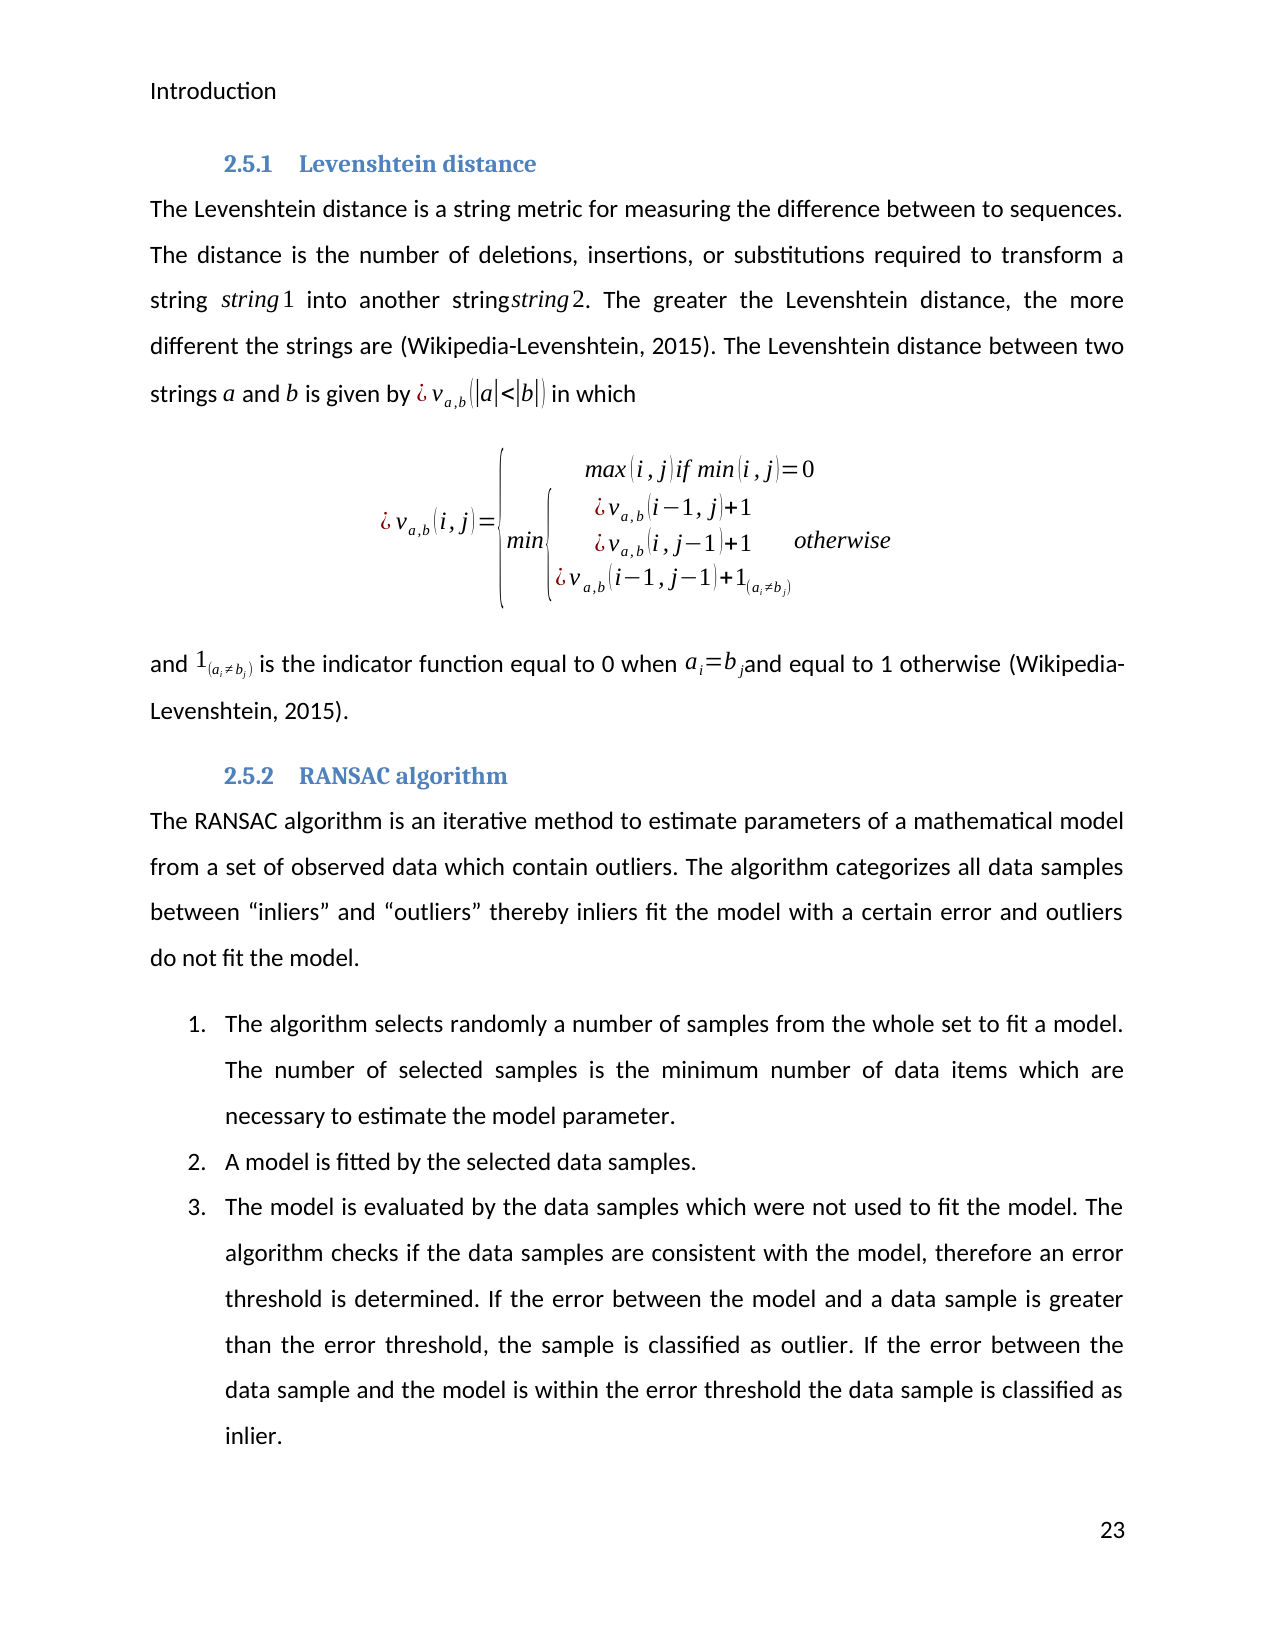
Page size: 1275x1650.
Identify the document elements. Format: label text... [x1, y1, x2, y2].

text The RANSAC algorithm is an iterative method to estimate parameters of a mathematical model from a set of observed data which contain outliers. The algorithm categorizes all data samples between “inliers” and “outliers” thereby inliers fit the model with a certain error and outliers do not fit the model. [150, 805, 1125, 973]
subtitle Levenshtein distance [224, 150, 1125, 179]
list A model is fitted by the selected data samples. [187, 1146, 1125, 1176]
text and is the indicator function equal to 0 when and equal to 1 otherwise . [150, 646, 1125, 726]
subtitle RANSAC algorithm [224, 762, 1125, 791]
text The Levenshtein distance is a string metric for measuring the difference between to sequences. The distance is the number of deletions, insertions, or substitutions required to transform a string into another string. The greater the Levenshtein distance, the more different the strings are . The Levenshtein distance between two strings and is given by in which [150, 193, 1125, 411]
list The algorithm selects randomly a number of samples from the whole set to fit a model. The number of selected samples is the minimum number of data items which are necessary to estimate the model parameter. [187, 1009, 1125, 1131]
list The model is evaluated by the data samples which were not used to fit the model. The algorithm checks if the data samples are consistent with the model, therefore an error threshold is determined. If the error between the model and a data sample is greater than the error threshold, the sample is classified as outlier. If the error between the data sample and the model is within the error threshold the data sample is classified as inlier. [187, 1192, 1125, 1451]
